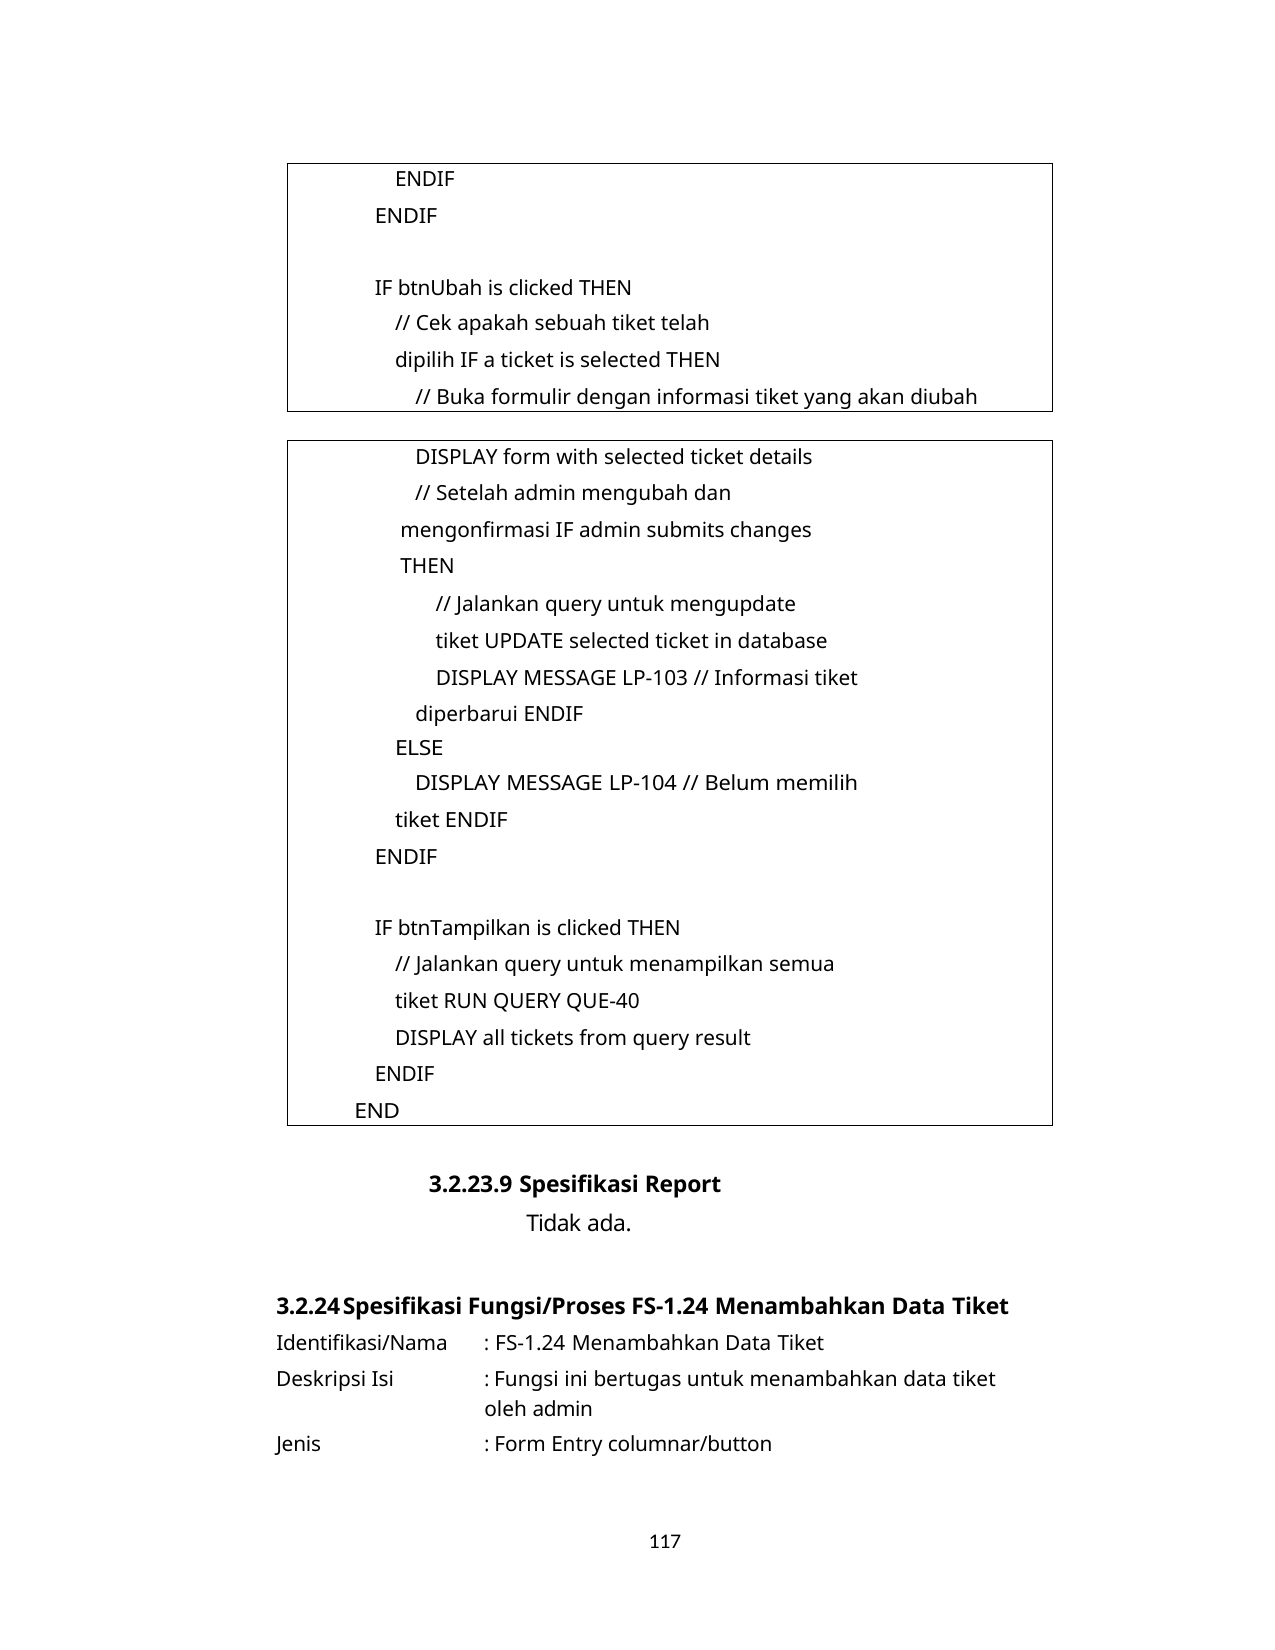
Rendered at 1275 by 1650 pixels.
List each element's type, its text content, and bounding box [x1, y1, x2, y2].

text Jenis : Form Entry columnar/button [276, 1429, 1167, 1458]
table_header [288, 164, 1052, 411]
text Deskripsi Isi : Fungsi ini bertugas untuk menambahkan data tiket oleh admin [276, 1364, 1017, 1422]
subtitle Spesifikasi Report [429, 1168, 1167, 1199]
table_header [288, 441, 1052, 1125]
text Identifikasi/Nama : FS-1.24 Menambahkan Data Tiket [276, 1328, 1167, 1357]
subtitle Spesifikasi Fungsi/Proses FS-1.24 Menambahkan Data Tiket [276, 1289, 1167, 1321]
text Tidak ada. [526, 1207, 1167, 1238]
